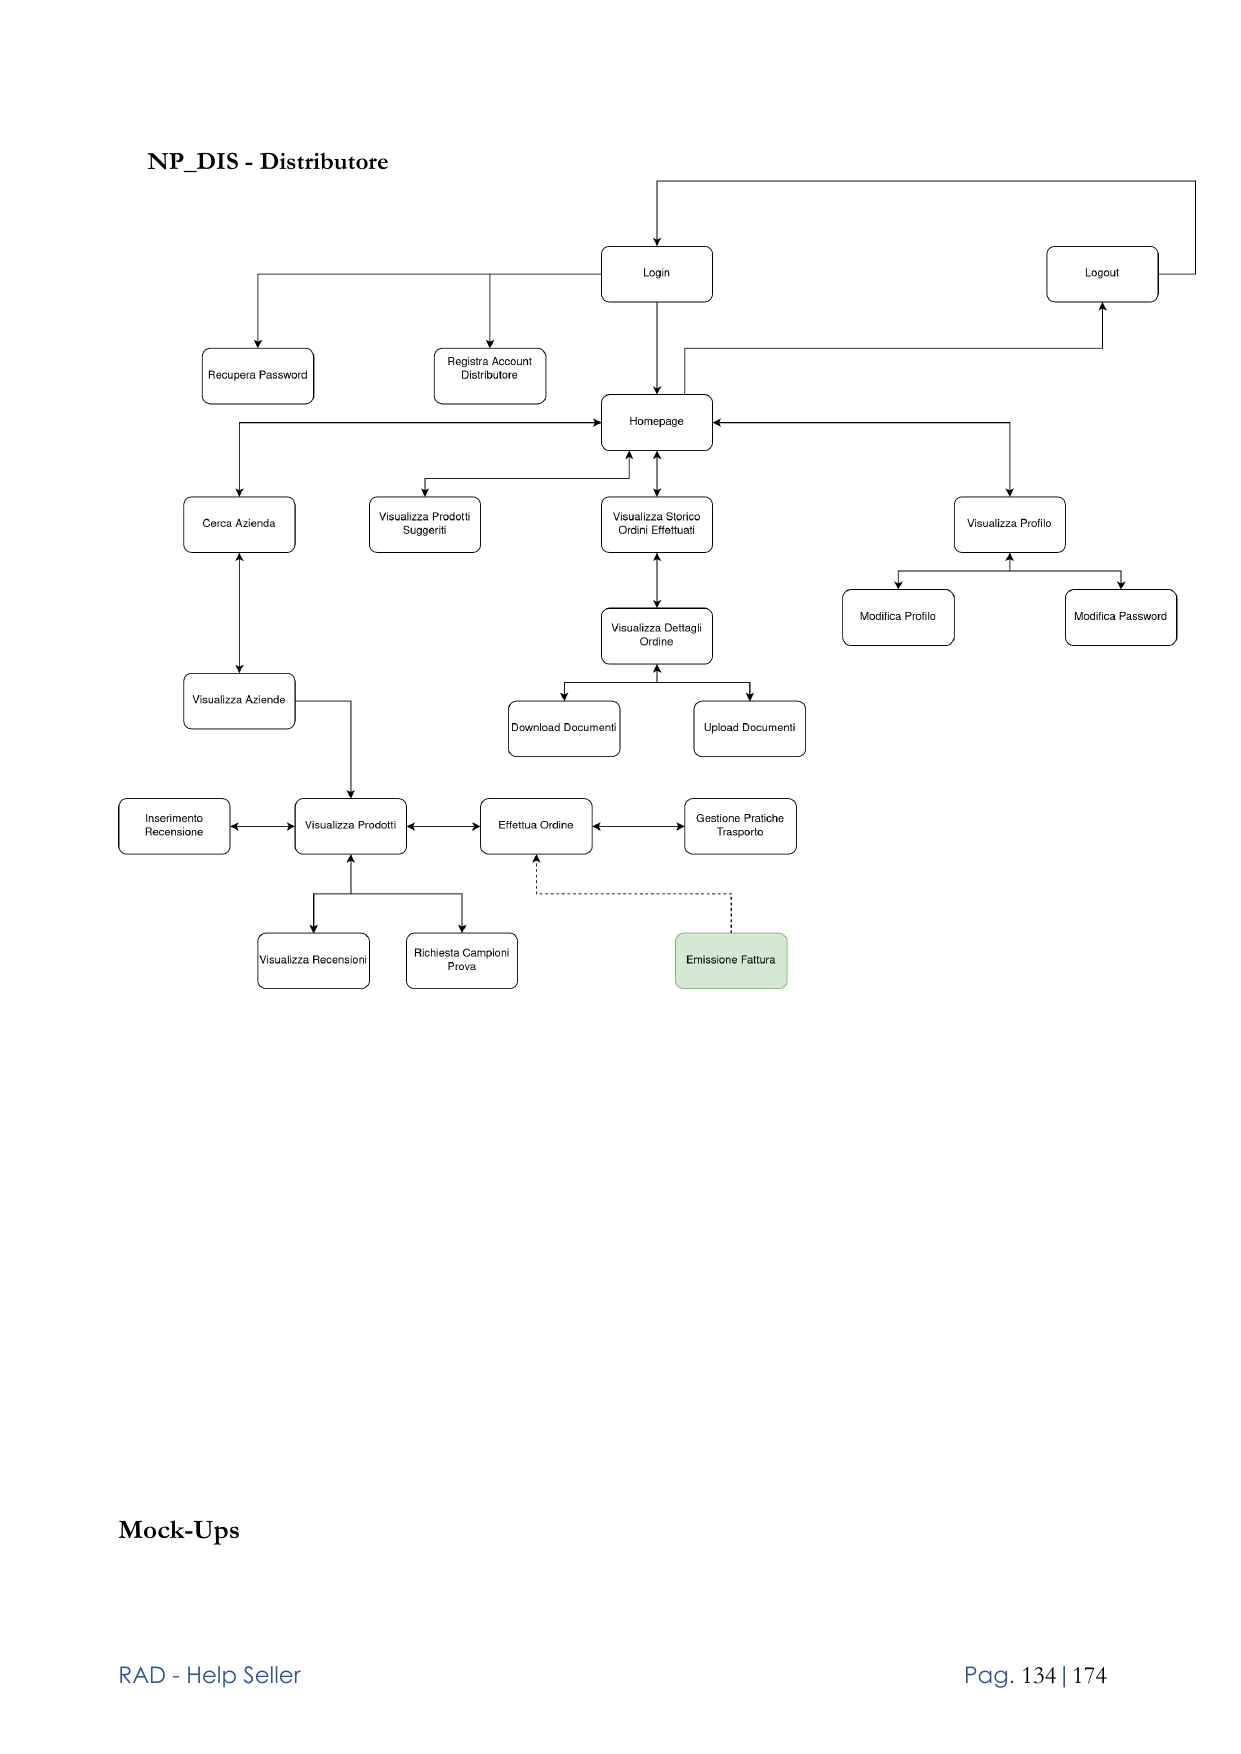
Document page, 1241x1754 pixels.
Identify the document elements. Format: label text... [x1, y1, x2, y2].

subtitle Mock-Ups [118, 1515, 1122, 1546]
picture [118, 175, 1203, 989]
subtitle NP_DIS - Distributore [147, 148, 1122, 175]
